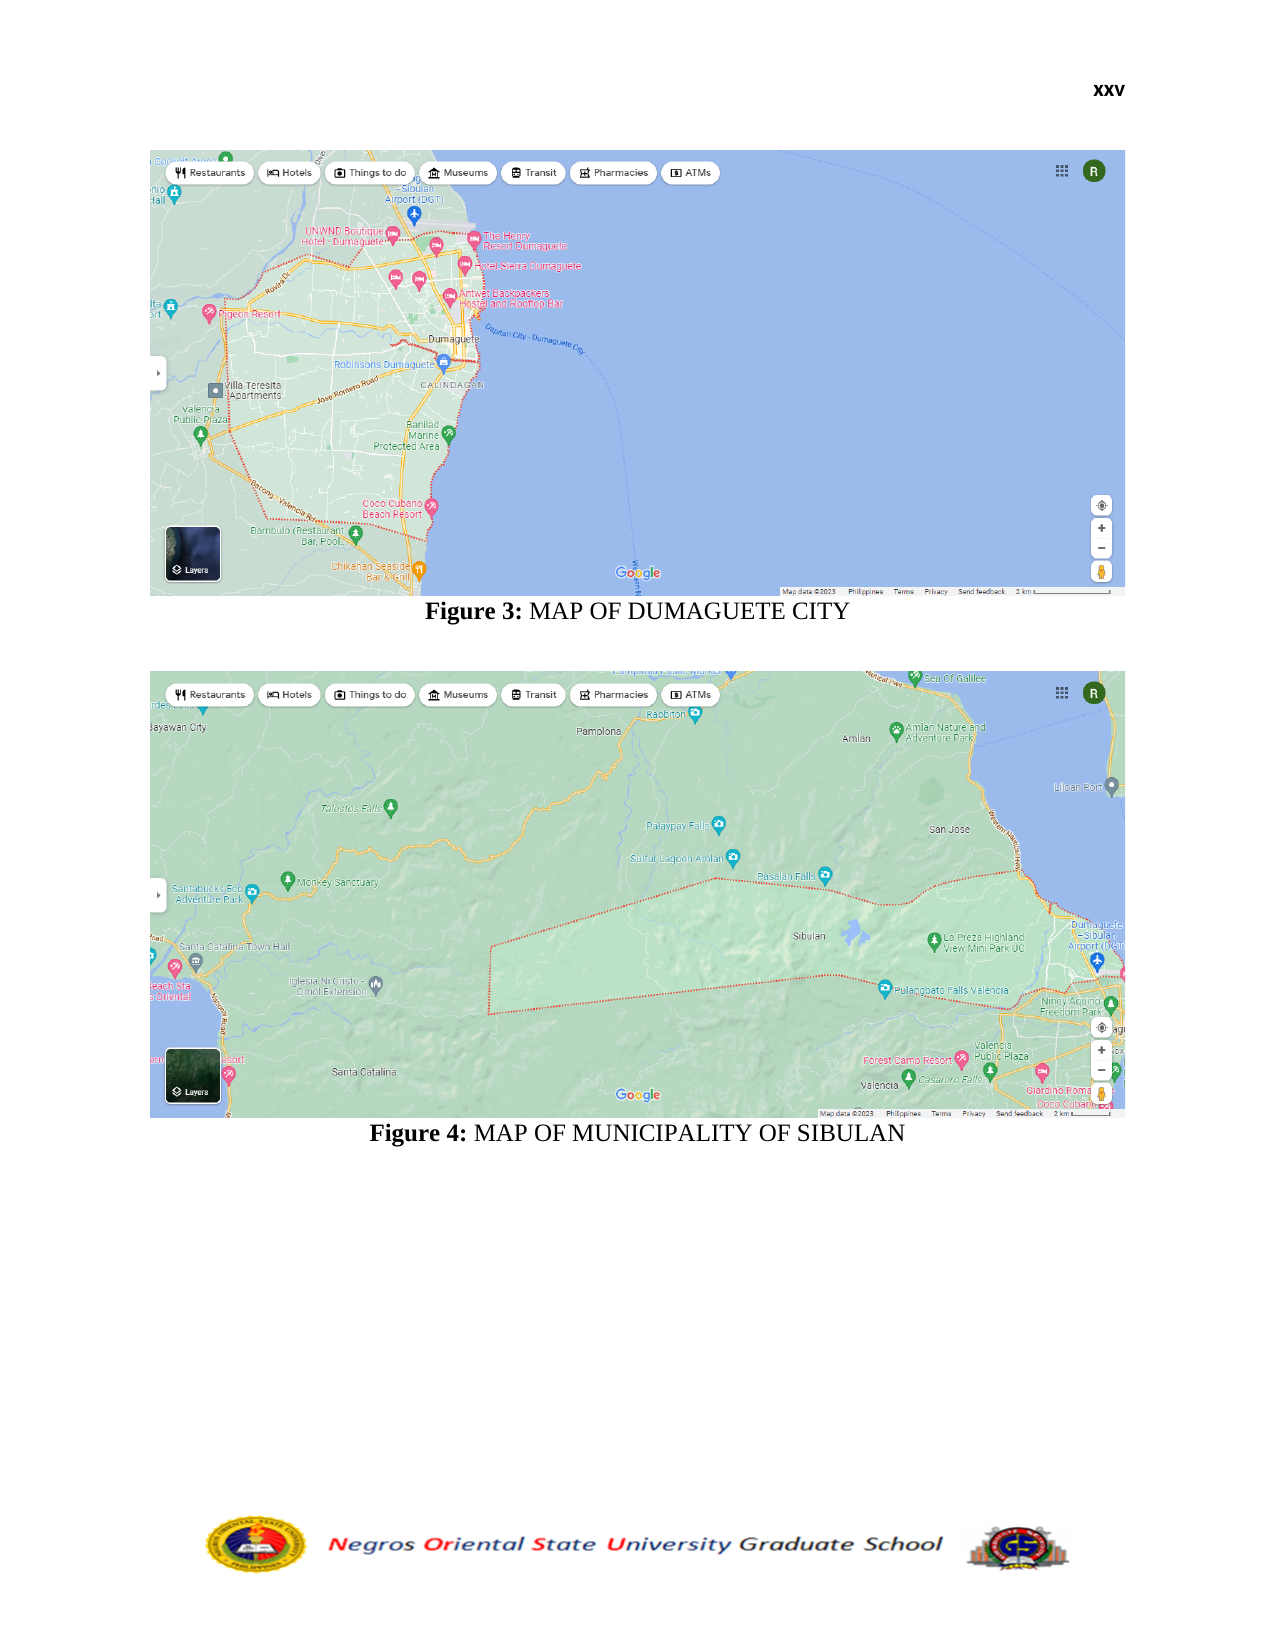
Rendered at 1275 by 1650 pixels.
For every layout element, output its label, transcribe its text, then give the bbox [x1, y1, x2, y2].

text Figure 3: MAP OF DUMAGUETE CITY [150, 596, 1125, 625]
picture [150, 671, 1125, 1118]
picture [150, 150, 1125, 596]
picture [202, 1513, 1073, 1577]
text Figure 4: MAP OF MUNICIPALITY OF SIBULAN [150, 1118, 1125, 1147]
